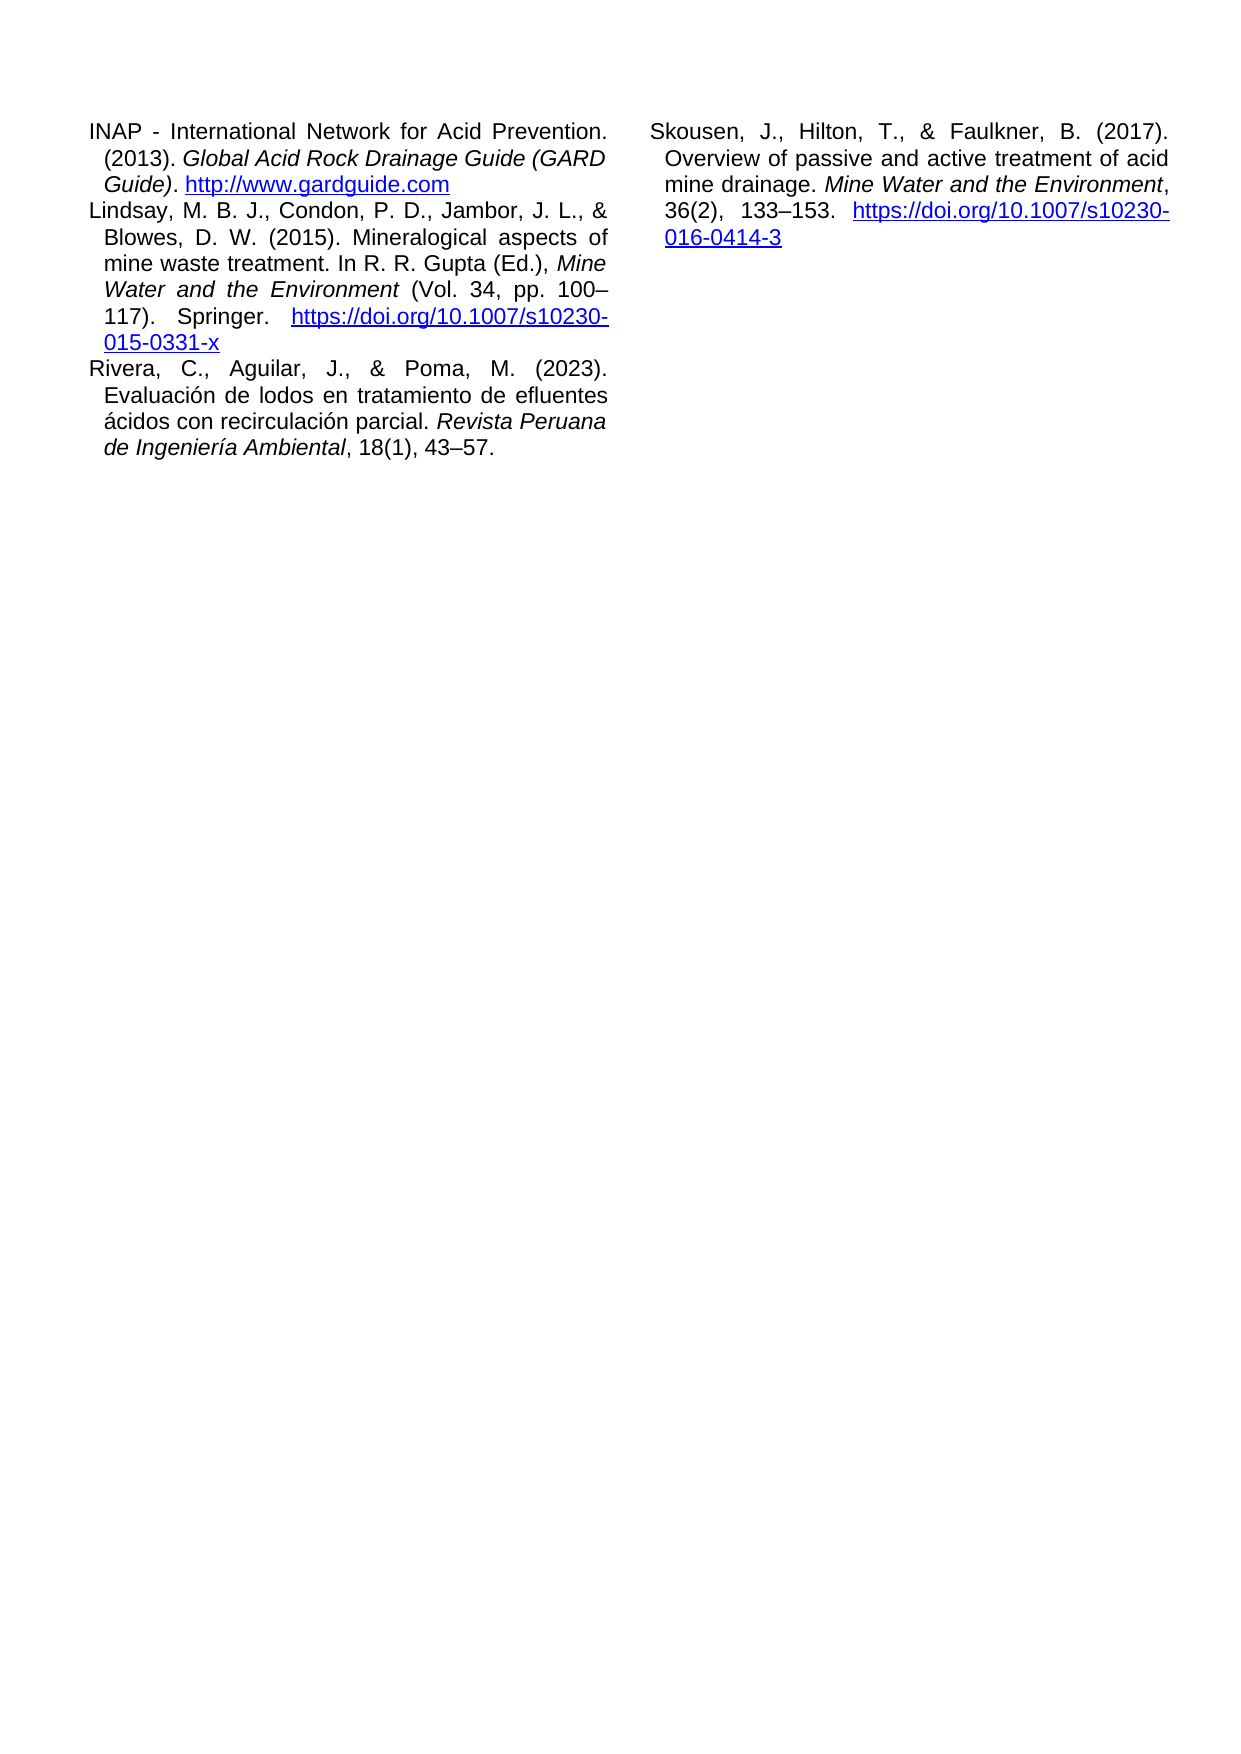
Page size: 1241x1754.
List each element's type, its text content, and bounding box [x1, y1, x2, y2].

text INAP - International Network for Acid Prevention. (2013). Global Acid Rock Drainage Guide (GARD Guide). http://www.gardguide.com [89, 118, 608, 197]
text Rivera, C., Aguilar, J., & Poma, M. (2023). Evaluación de lodos en tratamiento de efluentes ácidos con recirculación parcial. Revista Peruana de Ingeniería Ambiental, 18(1), 43–57. [89, 355, 608, 461]
text Skousen, J., Hilton, T., & Faulkner, B. (2017). Overview of passive and active treatment of acid mine drainage. Mine Water and the Environment, 36(2), 133–153. https://doi.org/10.1007/s10230-016-0414-3 [649, 118, 1169, 250]
text Lindsay, M. B. J., Condon, P. D., Jambor, J. L., & Blowes, D. W. (2015). Mineralogical aspects of mine waste treatment. In R. R. Gupta (Ed.), Mine Water and the Environment (Vol. 34, pp. 100–117). Springer. https://doi.org/10.1007/s10230-015-0331-x [89, 197, 608, 355]
